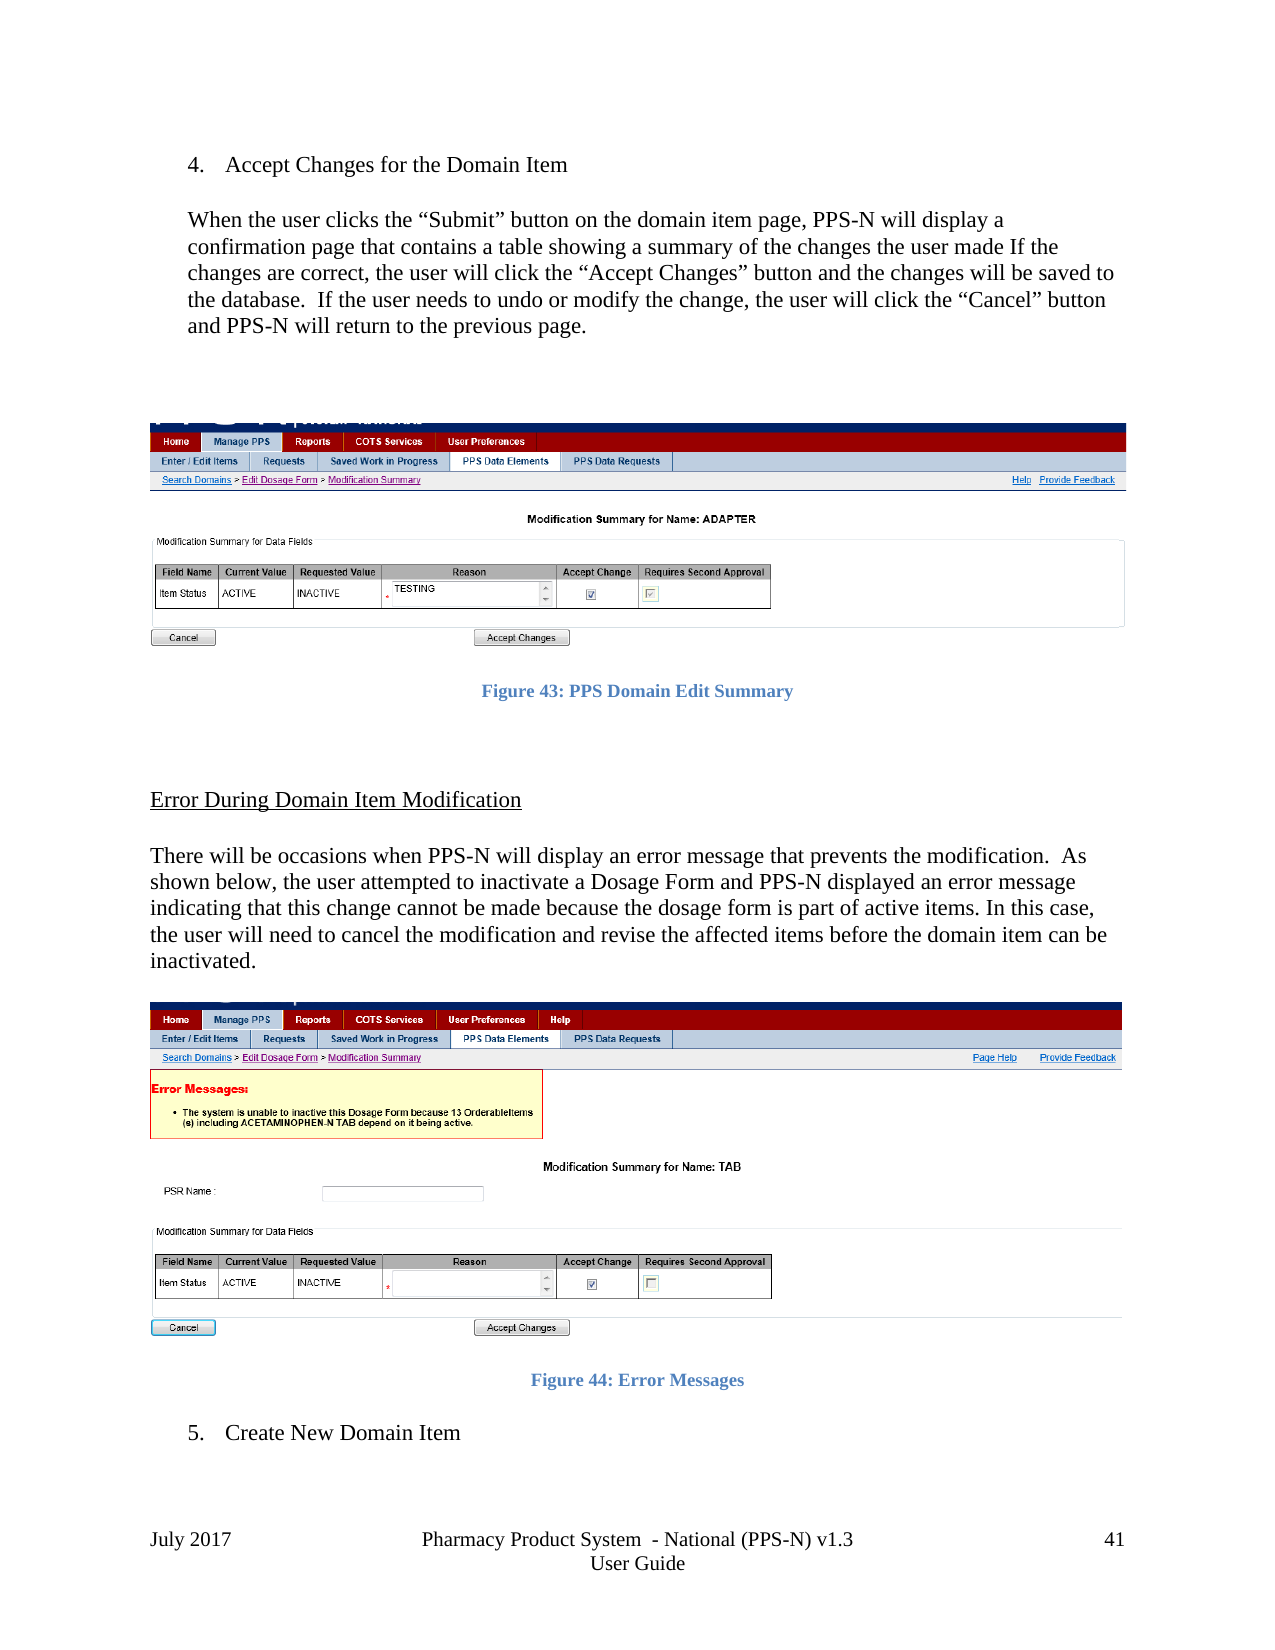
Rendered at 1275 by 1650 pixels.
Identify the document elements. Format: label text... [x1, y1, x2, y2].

text Error During Domain Item Modification [150, 786, 1125, 813]
picture [150, 1002, 1122, 1340]
text When the user clicks the “Submit” button on the domain item page, PPS-N will display a confirmation page that contains a table showing a summary of the changes the user made If the changes are correct, the user will click the “Accept Changes” button and the changes will be saved to the database. If the user needs to undo or modify the change, the user will click the “Cancel” button and PPS-N will return to the previous page. [187, 207, 1125, 338]
text There will be occasions when PPS-N will display an error message that prevents the modification. As shown below, the user attempted to inactivate a Dosage Form and PPS-N displayed an error message indicating that this change cannot be made because the dosage form is part of active items. In this case, the user will need to cancel the modification and revise the affected items before the domain item can be inactivated. [150, 842, 1125, 973]
text Figure 43: PPS Domain Edit Summary [150, 680, 1125, 702]
text Figure 44: Error Messages [150, 1369, 1125, 1390]
list Create New Domain Item [187, 1419, 1125, 1446]
list Accept Changes for the Domain Item [187, 151, 1125, 177]
picture [150, 423, 1127, 651]
